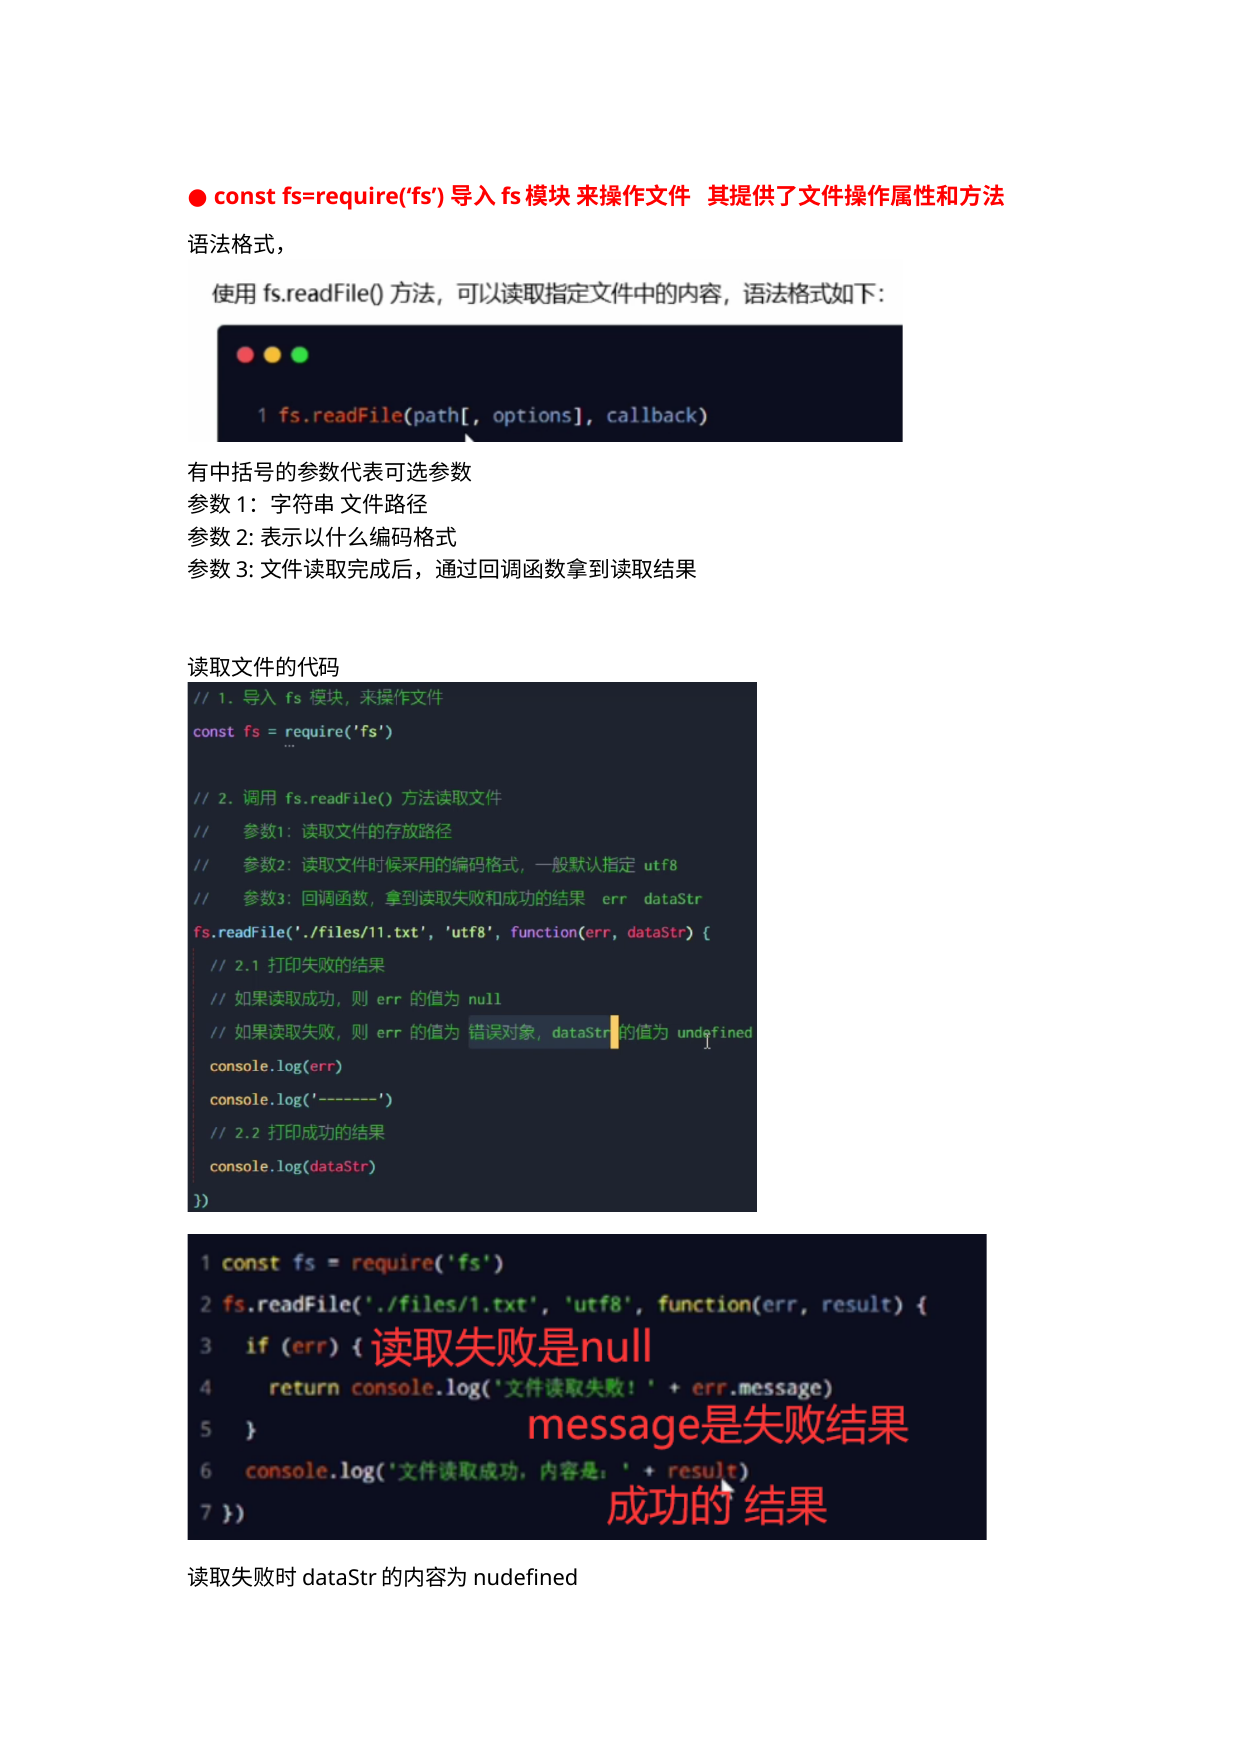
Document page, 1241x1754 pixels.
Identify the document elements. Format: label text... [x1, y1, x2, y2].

text 语法格式， [187, 227, 1053, 259]
picture [187, 1234, 987, 1540]
text 读取失败时 dataStr的内容为nudefined [187, 1559, 1053, 1592]
text 有中括号的参数代表可选参数 [187, 454, 1053, 487]
text 参数1：字符串 文件路径 [187, 487, 1053, 519]
text 参数3: 文件读取完成后，通过回调函数拿到读取结果 [187, 552, 1053, 584]
picture [187, 259, 903, 442]
text ● const fs=require(‘fs’) 导入fs模块 来操作文件 其提供了文件操作属性和方法 [187, 162, 1053, 227]
text 读取文件的代码 [187, 649, 1053, 682]
text 参数2: 表示以什么编码格式 [187, 519, 1053, 552]
picture [187, 682, 757, 1212]
